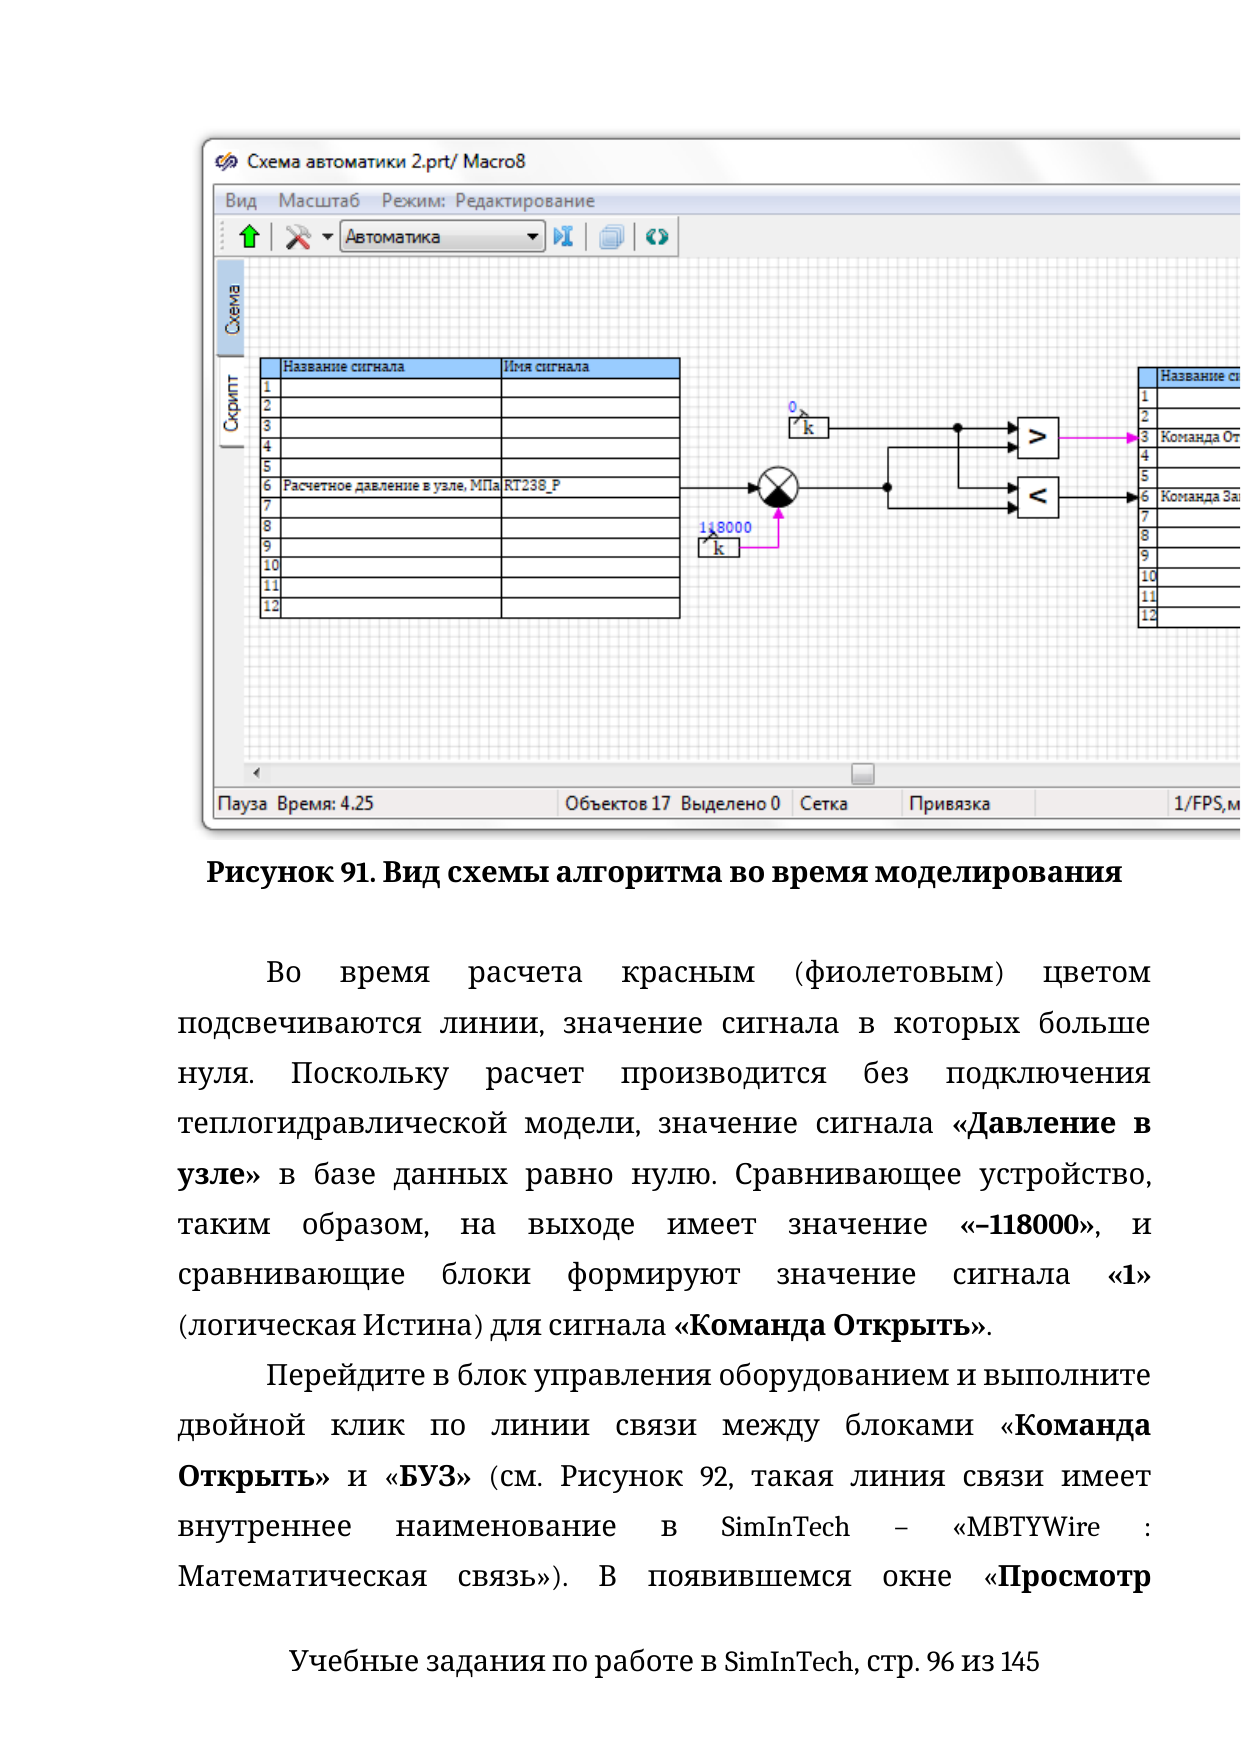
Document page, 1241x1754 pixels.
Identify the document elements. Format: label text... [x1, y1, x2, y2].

text Во время расчета красным (фиолетовым) цветом подсвечиваются линии, значение сигнала в которых больше нуля. Поскольку расчет производится без подключения теплогидравлической модели, значение сигнала «Давление в узле» в базе данных равно нулю. Сравнивающее устройство, таким образом, на выходе имеет значение «–118000», и сравнивающие блоки формируют значение сигнала «1» (логическая Истина) для сигнала «Команда Открыть». [177, 957, 1152, 1342]
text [177, 1359, 1152, 1594]
picture [177, 118, 1241, 840]
